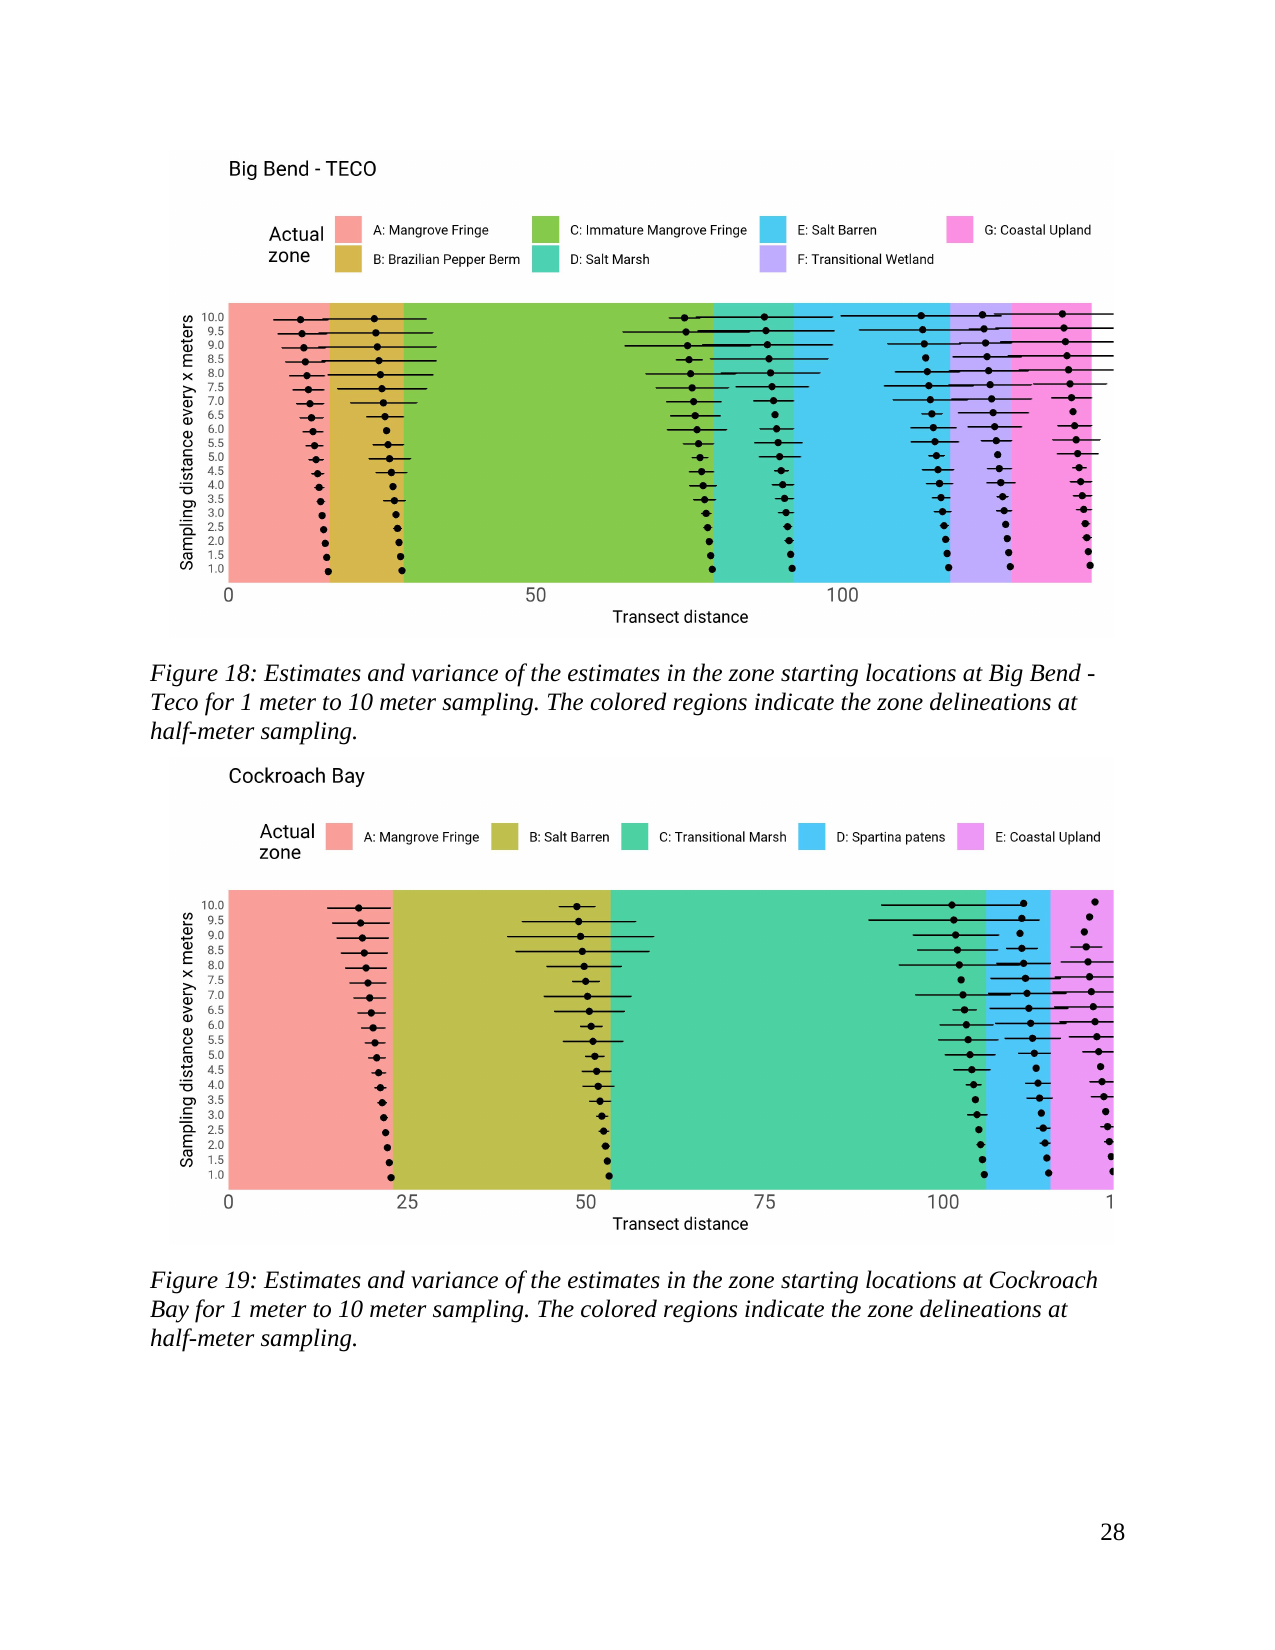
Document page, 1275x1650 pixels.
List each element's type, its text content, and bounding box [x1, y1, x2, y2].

table_header Figure 18: Estimates and variance of the estimates in the zone starting locations at Big Bend - Teco for 1 meter to 10 meter sampling. The colored regions indicate the zone delineations at half-meter sampling. [139, 150, 1114, 757]
picture [168, 757, 1114, 1245]
picture [168, 150, 1114, 638]
table_header Figure 19: Estimates and variance of the estimates in the zone starting locations at Cockroach Bay for 1 meter to 10 meter sampling. The colored regions indicate the zone delineations at half-meter sampling. [139, 757, 1114, 1364]
